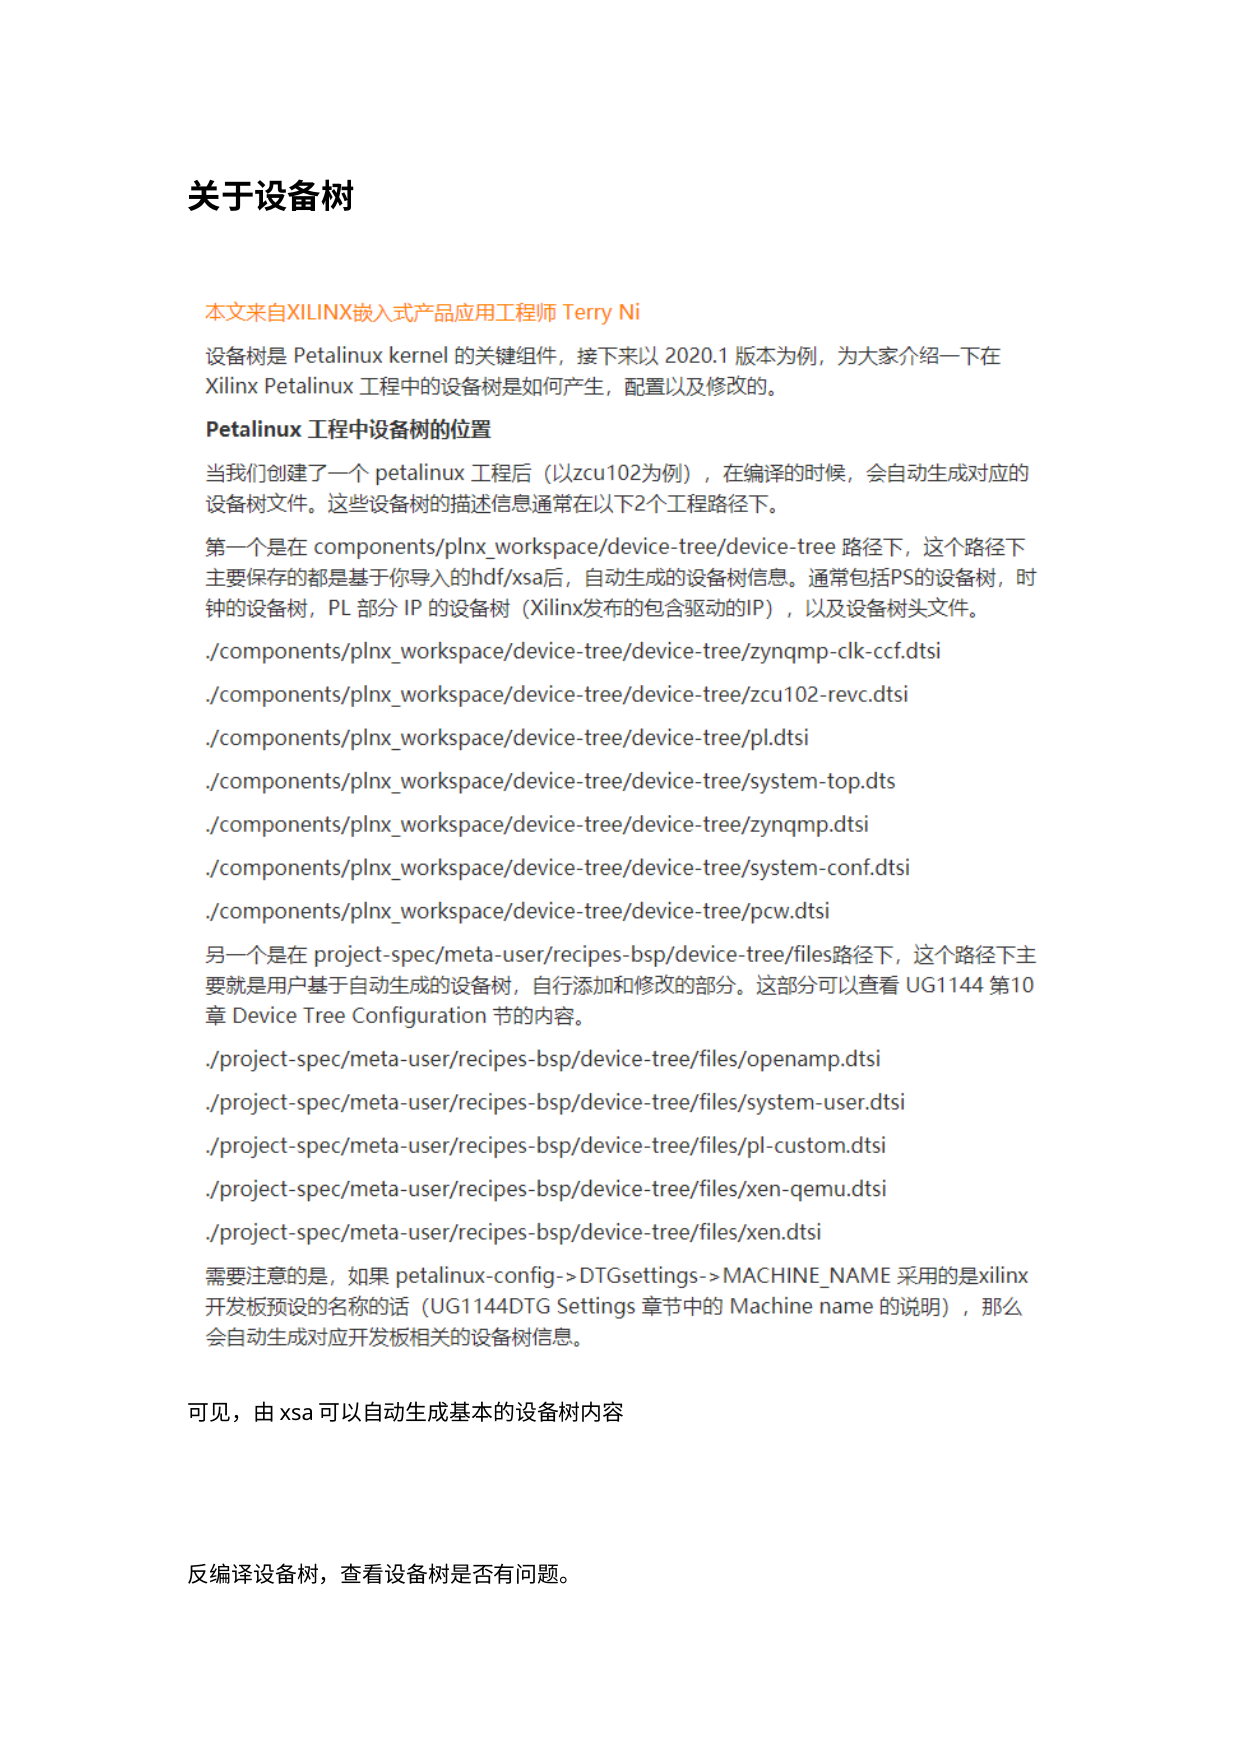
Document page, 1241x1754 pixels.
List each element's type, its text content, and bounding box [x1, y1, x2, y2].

subtitle 关于设备树 [187, 162, 1053, 227]
text 反编译设备树，查看设备树是否有问题。 [187, 1557, 1053, 1589]
text 可见，由xsa可以自动生成基本的设备树内容 [187, 1394, 1053, 1427]
picture [187, 289, 1053, 1348]
